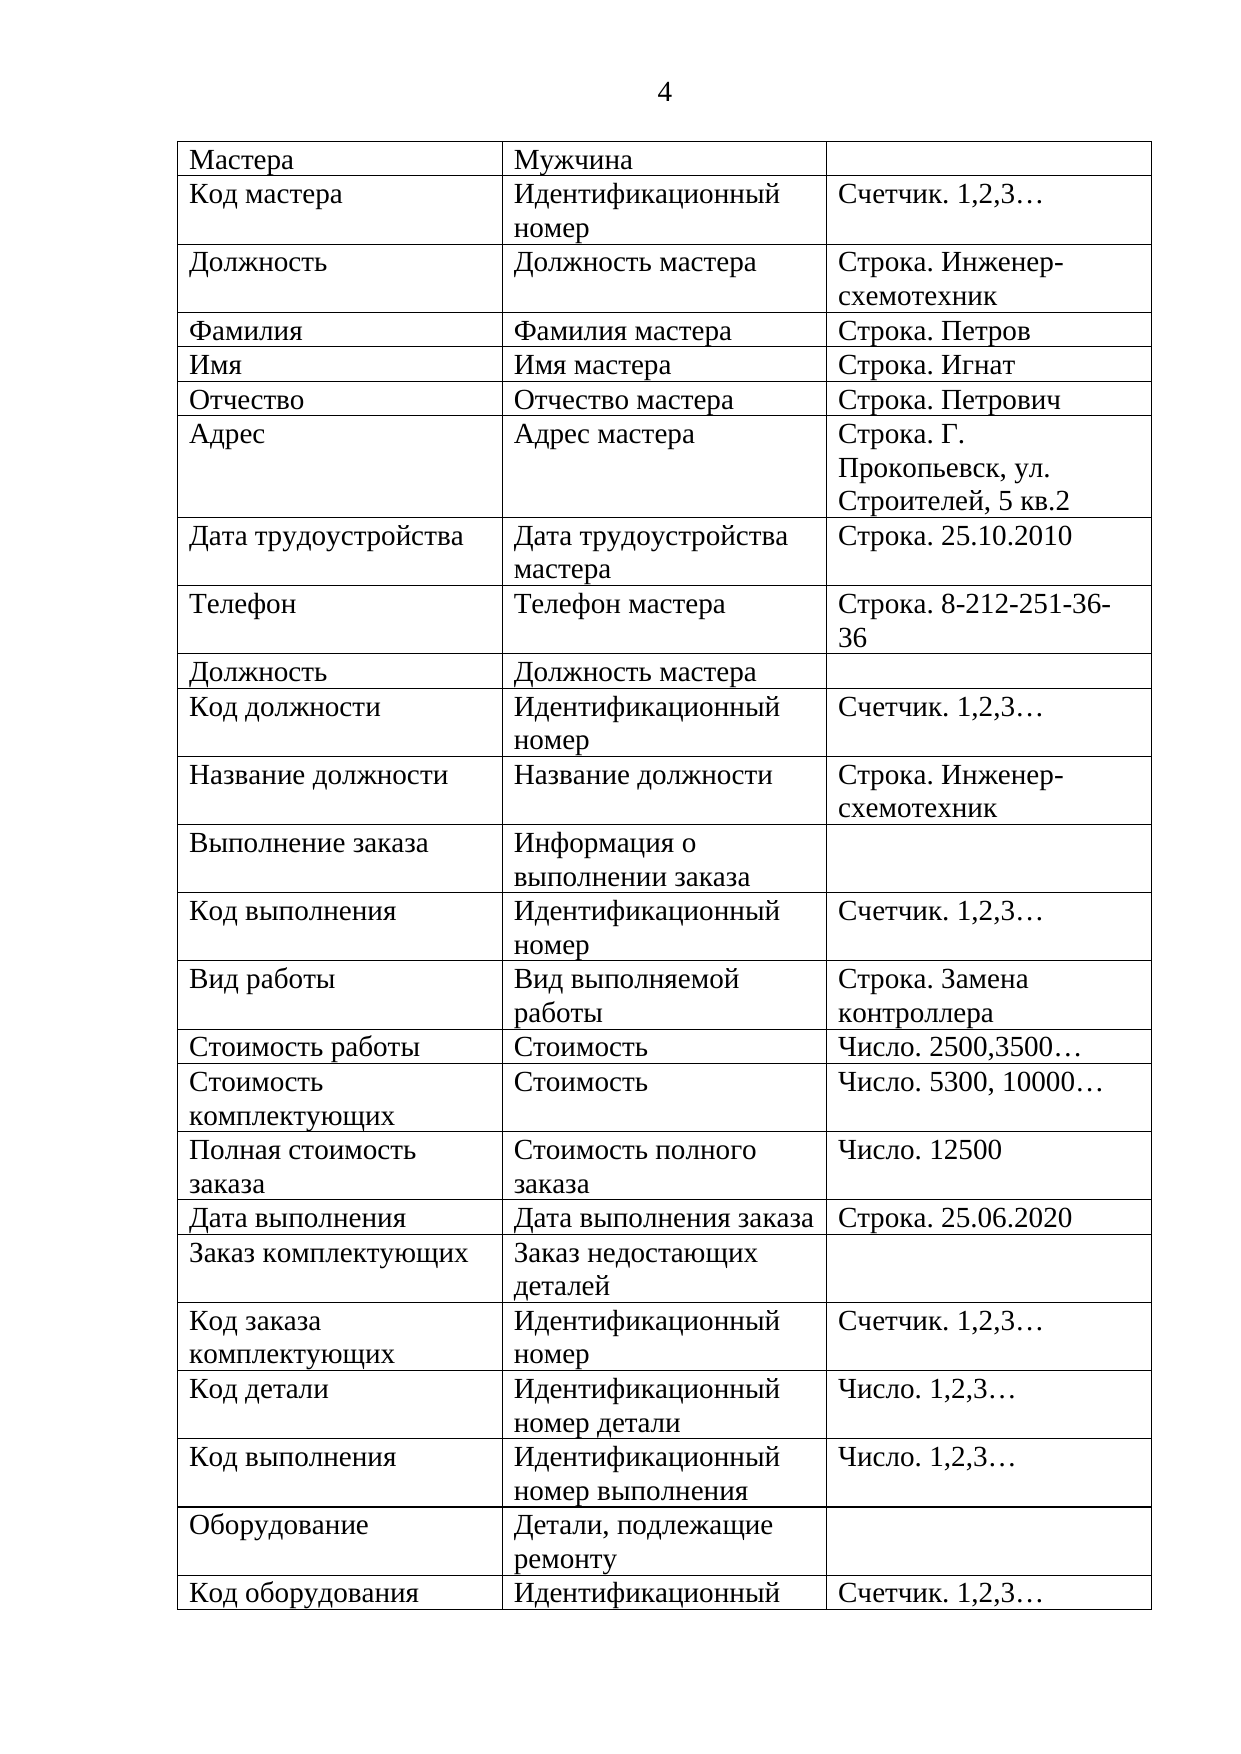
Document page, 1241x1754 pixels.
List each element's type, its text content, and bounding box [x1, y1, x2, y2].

table_cell Код мастера [178, 176, 502, 243]
table_cell Строка. 25.06.2020 [827, 1200, 1151, 1234]
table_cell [503, 1576, 826, 1609]
table_cell Строка. Замена контроллера [827, 961, 1151, 1028]
table_cell Строка. Петрович [827, 382, 1151, 415]
table_cell Должность [178, 654, 502, 688]
table_cell Стоимость [503, 1064, 826, 1131]
table_cell Строка. Инженер-схемотехник [827, 757, 1151, 824]
table_cell Заказ комплектующих [178, 1235, 502, 1302]
table_cell Счетчик. 1,2,3… [827, 689, 1151, 756]
table_cell Строка. 8-212-251-36-36 [827, 586, 1151, 653]
table_cell [827, 825, 1151, 892]
table_cell Должность мастера [503, 245, 826, 312]
table_cell Дата выполнения заказа [503, 1200, 826, 1234]
table_cell [827, 1508, 1151, 1574]
table_cell Строка. Г. Прокопьевск, ул. Строителей, 5 кв.2 [827, 416, 1151, 517]
table_cell Должность мастера [503, 654, 826, 688]
table_cell Название должности [178, 757, 502, 824]
table_cell Число. 2500,3500… [827, 1030, 1151, 1063]
table_cell Вид работы [178, 961, 502, 1028]
table_cell Идентификационный номер [503, 176, 826, 243]
table_cell Строка. Игнат [827, 347, 1151, 381]
table_cell Название должности [503, 757, 826, 824]
table_cell Код оборудования [178, 1576, 502, 1609]
table_cell Фамилия [178, 313, 502, 346]
table_cell Идентификационный номер выполнения [503, 1439, 826, 1506]
table_cell Счетчик. 1,2,3… [827, 1576, 1151, 1609]
table_cell [827, 1235, 1151, 1302]
table_cell Дата трудоустройства [178, 518, 502, 585]
table_cell Телефон мастера [503, 586, 826, 653]
table_cell Код выполнения [178, 1439, 502, 1506]
table_cell Детали, подлежащие ремонту [503, 1508, 826, 1574]
table_cell Идентификационный номер [503, 689, 826, 756]
table_cell Фамилия мастера [503, 313, 826, 346]
table_cell Полная стоимость заказа [178, 1132, 502, 1199]
table_cell Оборудование [178, 1508, 502, 1574]
table_cell Идентификационный номер [503, 893, 826, 960]
table_cell Заказ недостающих деталей [503, 1235, 826, 1302]
table_cell Выполнение заказа [178, 825, 502, 892]
table_cell Число. 1,2,3… [827, 1371, 1151, 1438]
table_cell Стоимость полного заказа [503, 1132, 826, 1199]
table_cell Стоимость [503, 1030, 826, 1063]
table_cell Отчество мастера [503, 382, 826, 415]
table_cell Мастера [178, 142, 502, 175]
table_cell Должность [178, 245, 502, 312]
table_cell Код заказа комплектующих [178, 1303, 502, 1370]
table_cell Дата трудоустройства мастера [503, 518, 826, 585]
table_cell Идентификационный номер детали [503, 1371, 826, 1438]
table_cell Вид выполняемой работы [503, 961, 826, 1028]
table_cell Строка. Инженер-схемотехник [827, 245, 1151, 312]
table_cell Дата выполнения [178, 1200, 502, 1234]
table_cell Строка. Петров [827, 313, 1151, 346]
table_cell Строка. 25.10.2010 [827, 518, 1151, 585]
table_cell Число. 5300, 10000… [827, 1064, 1151, 1131]
table_cell Счетчик. 1,2,3… [827, 1303, 1151, 1370]
table_cell Счетчик. 1,2,3… [827, 176, 1151, 243]
table_cell Стоимость работы [178, 1030, 502, 1063]
table_cell Мужчина [503, 142, 826, 175]
table_cell Телефон [178, 586, 502, 653]
table_cell Счетчик. 1,2,3… [827, 893, 1151, 960]
table_cell Стоимость комплектующих [178, 1064, 502, 1131]
table_cell [827, 654, 1151, 688]
table_cell Имя [178, 347, 502, 381]
table_cell Число. 12500 [827, 1132, 1151, 1199]
table_cell Идентификационный номер [503, 1303, 826, 1370]
table_cell Код выполнения [178, 893, 502, 960]
table_cell Адрес [178, 416, 502, 517]
table_cell Число. 1,2,3… [827, 1439, 1151, 1506]
table_cell Код должности [178, 689, 502, 756]
table_cell Адрес мастера [503, 416, 826, 517]
table_cell Код детали [178, 1371, 502, 1438]
table_cell [827, 142, 1151, 175]
table_cell Информация о выполнении заказа [503, 825, 826, 892]
table_cell Имя мастера [503, 347, 826, 381]
table_cell Отчество [178, 382, 502, 415]
